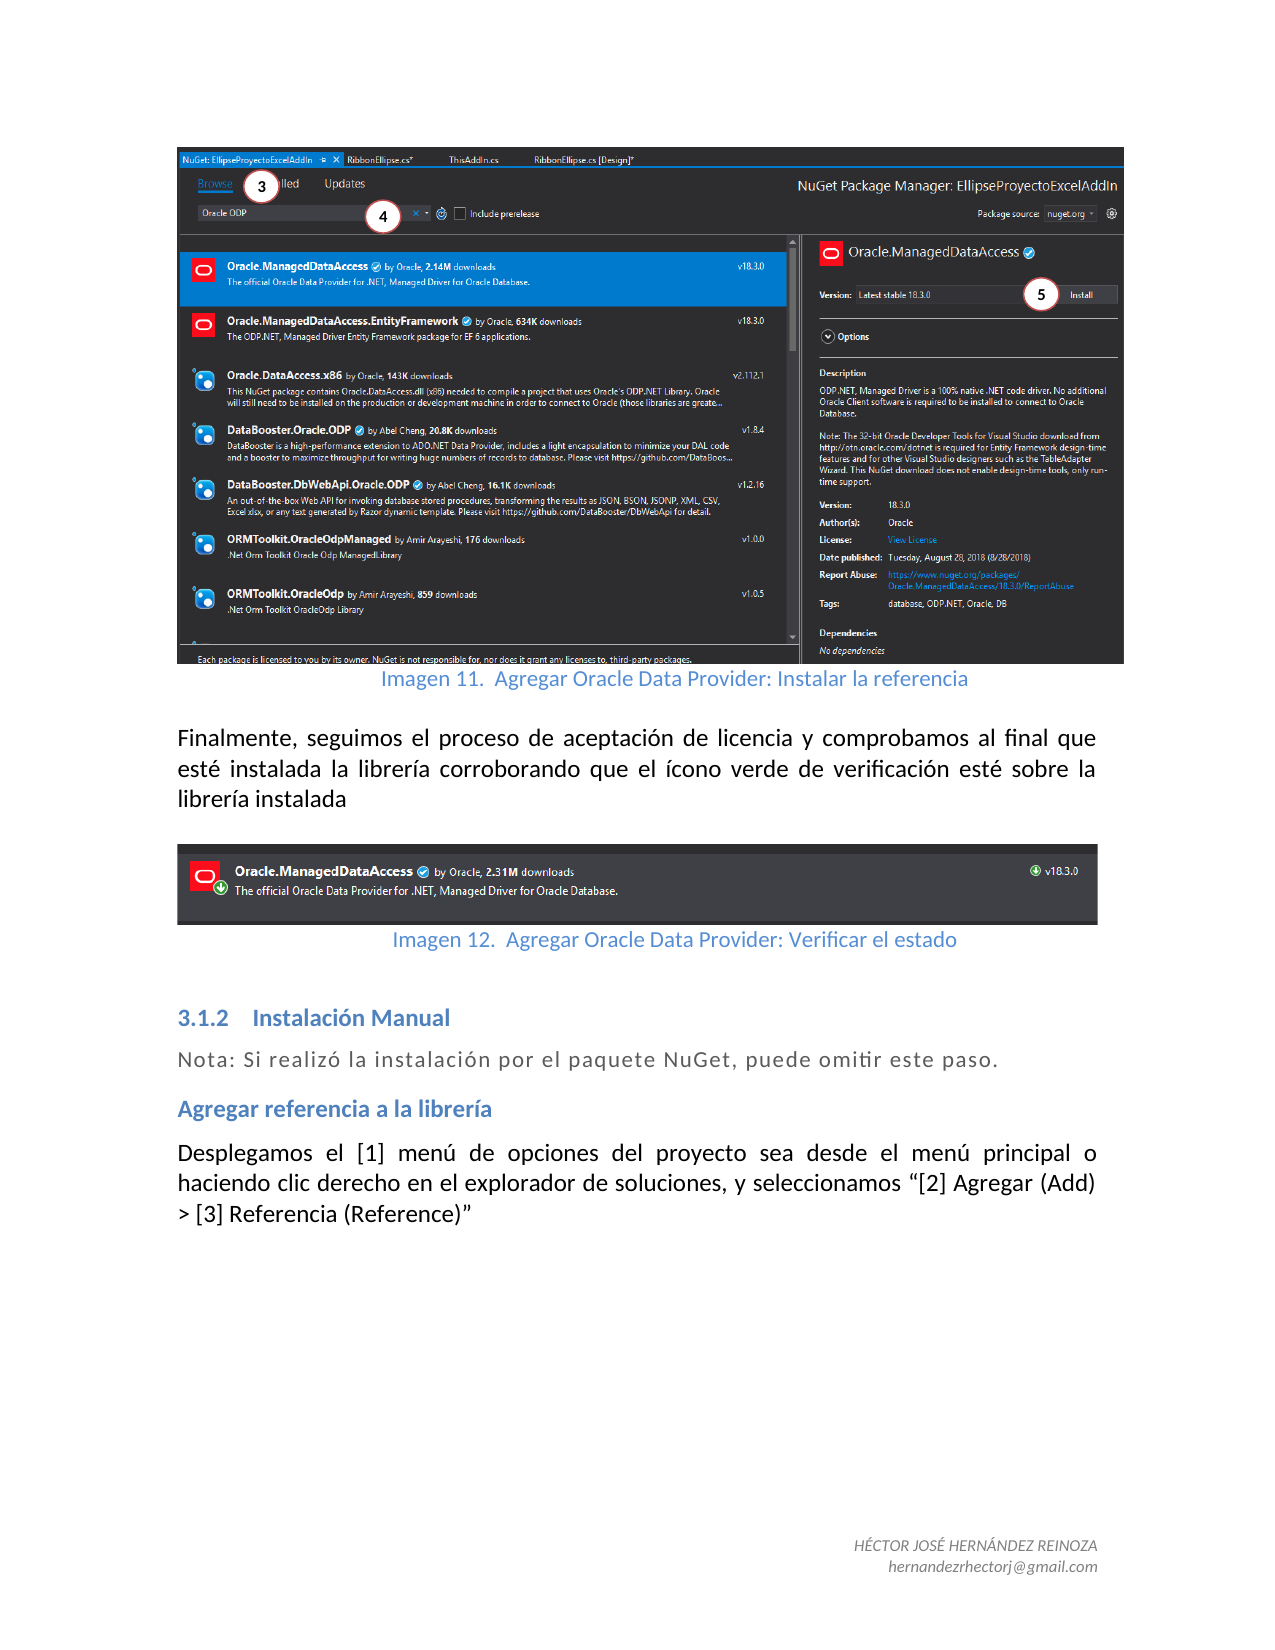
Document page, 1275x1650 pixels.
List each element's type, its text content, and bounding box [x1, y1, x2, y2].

picture [177, 147, 1124, 664]
subtitle Agregar referencia a la librería [177, 1094, 1098, 1124]
text Imagen . Agregar Oracle Data Provider: Verificar el estado [252, 925, 1098, 953]
subtitle Nota: Si realizó la instalación por el paquete NuGet, puede omitir este paso. [177, 1045, 1098, 1073]
picture [177, 844, 1098, 925]
text Imagen . Agregar Oracle Data Provider: Instalar la referencia [252, 664, 1098, 692]
subtitle Instalación Manual [177, 1002, 1098, 1032]
text Desplegamos el [1] menú de opciones del proyecto sea desde el menú principal o haciendo clic derecho en el explorador de soluciones, y seleccionamos “[2] Agregar (Add) > [3] Referencia (Reference)” [177, 1137, 1098, 1228]
text Finalmente, seguimos el proceso de aceptación de licencia y comprobamos al final que esté instalada la librería corroborando que el ícono verde de verificación esté sobre la librería instalada [177, 723, 1098, 814]
